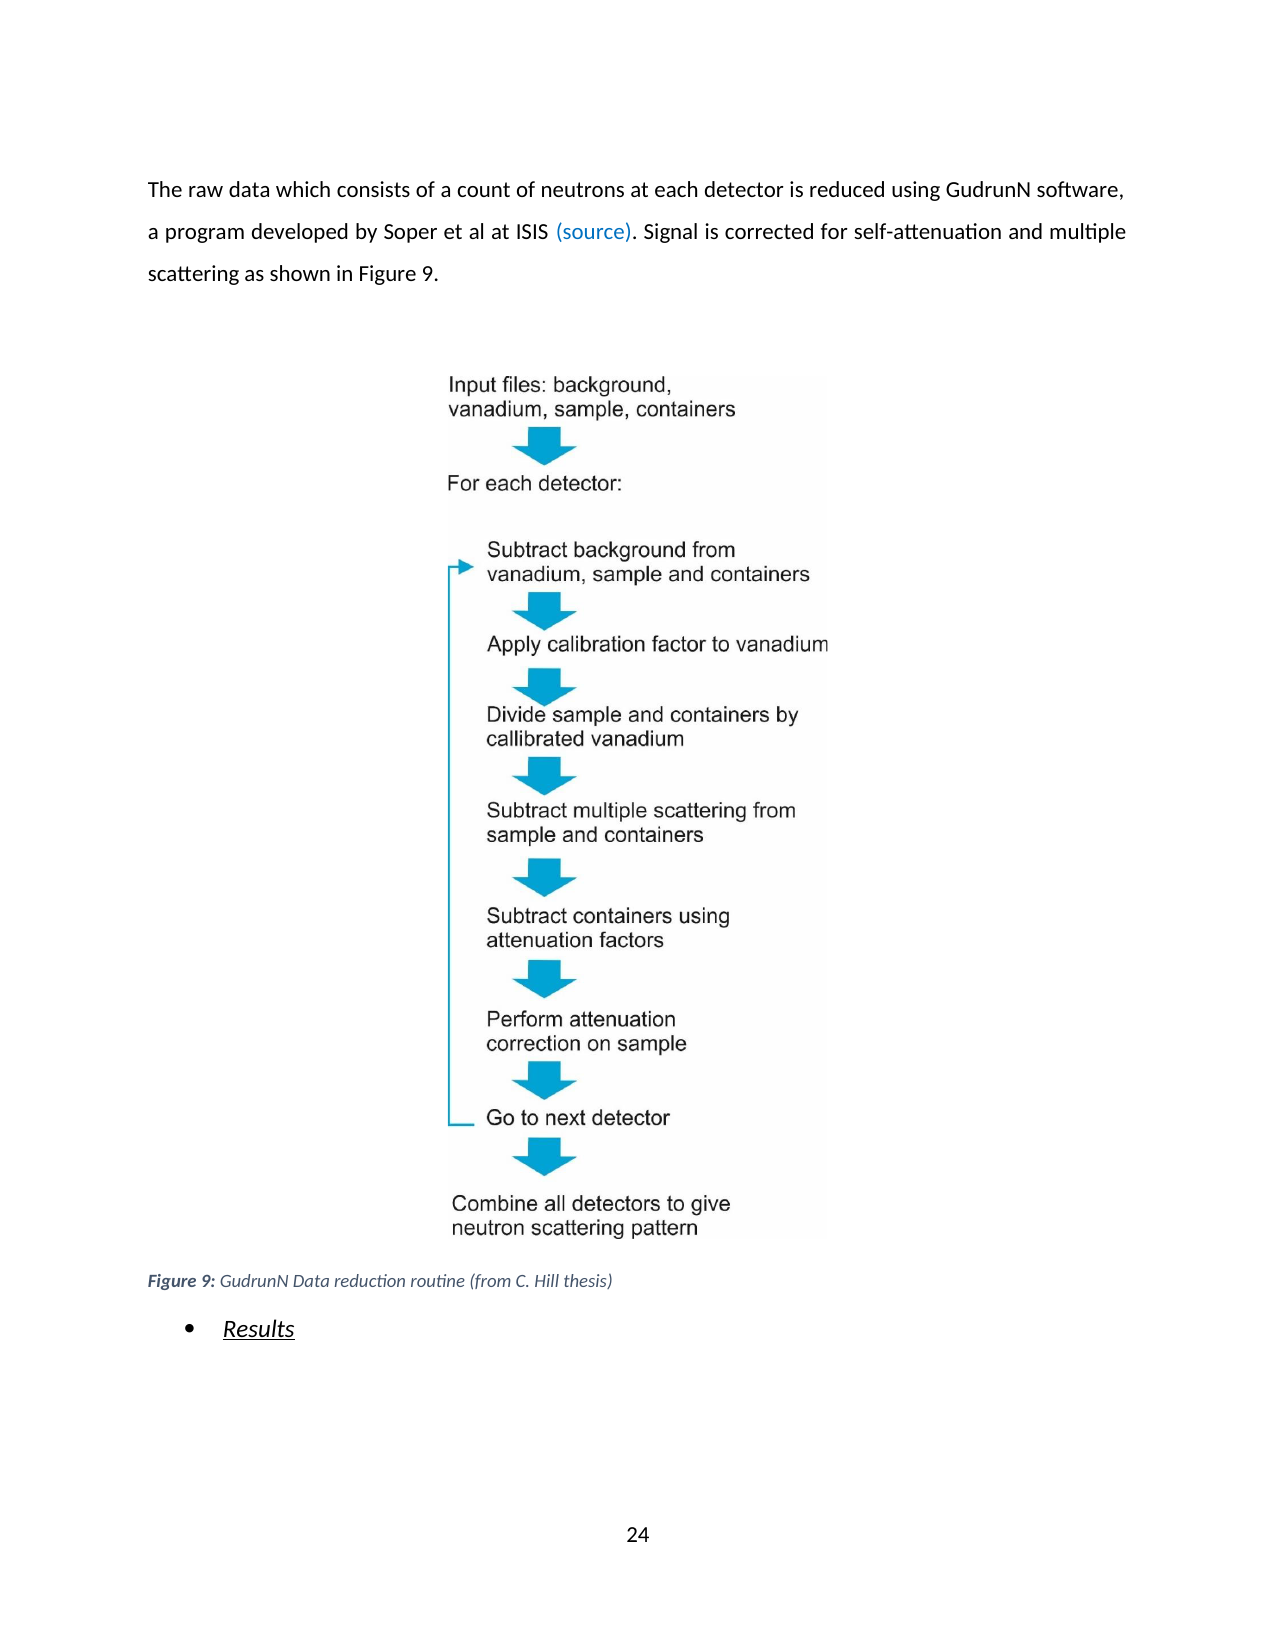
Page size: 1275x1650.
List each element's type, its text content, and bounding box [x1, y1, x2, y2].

text Figure 9: GudrunN Data reduction routine (from C. Hill thesis) [148, 1269, 1127, 1292]
text The raw data which consists of a count of neutrons at each detector is reduced using GudrunN software, a program developed by Soper et al at ISIS (source). Signal is corrected for self-attenuation and multiple scattering as shown in Figure 9. [148, 175, 1127, 287]
subtitle Results [185, 1313, 1127, 1343]
